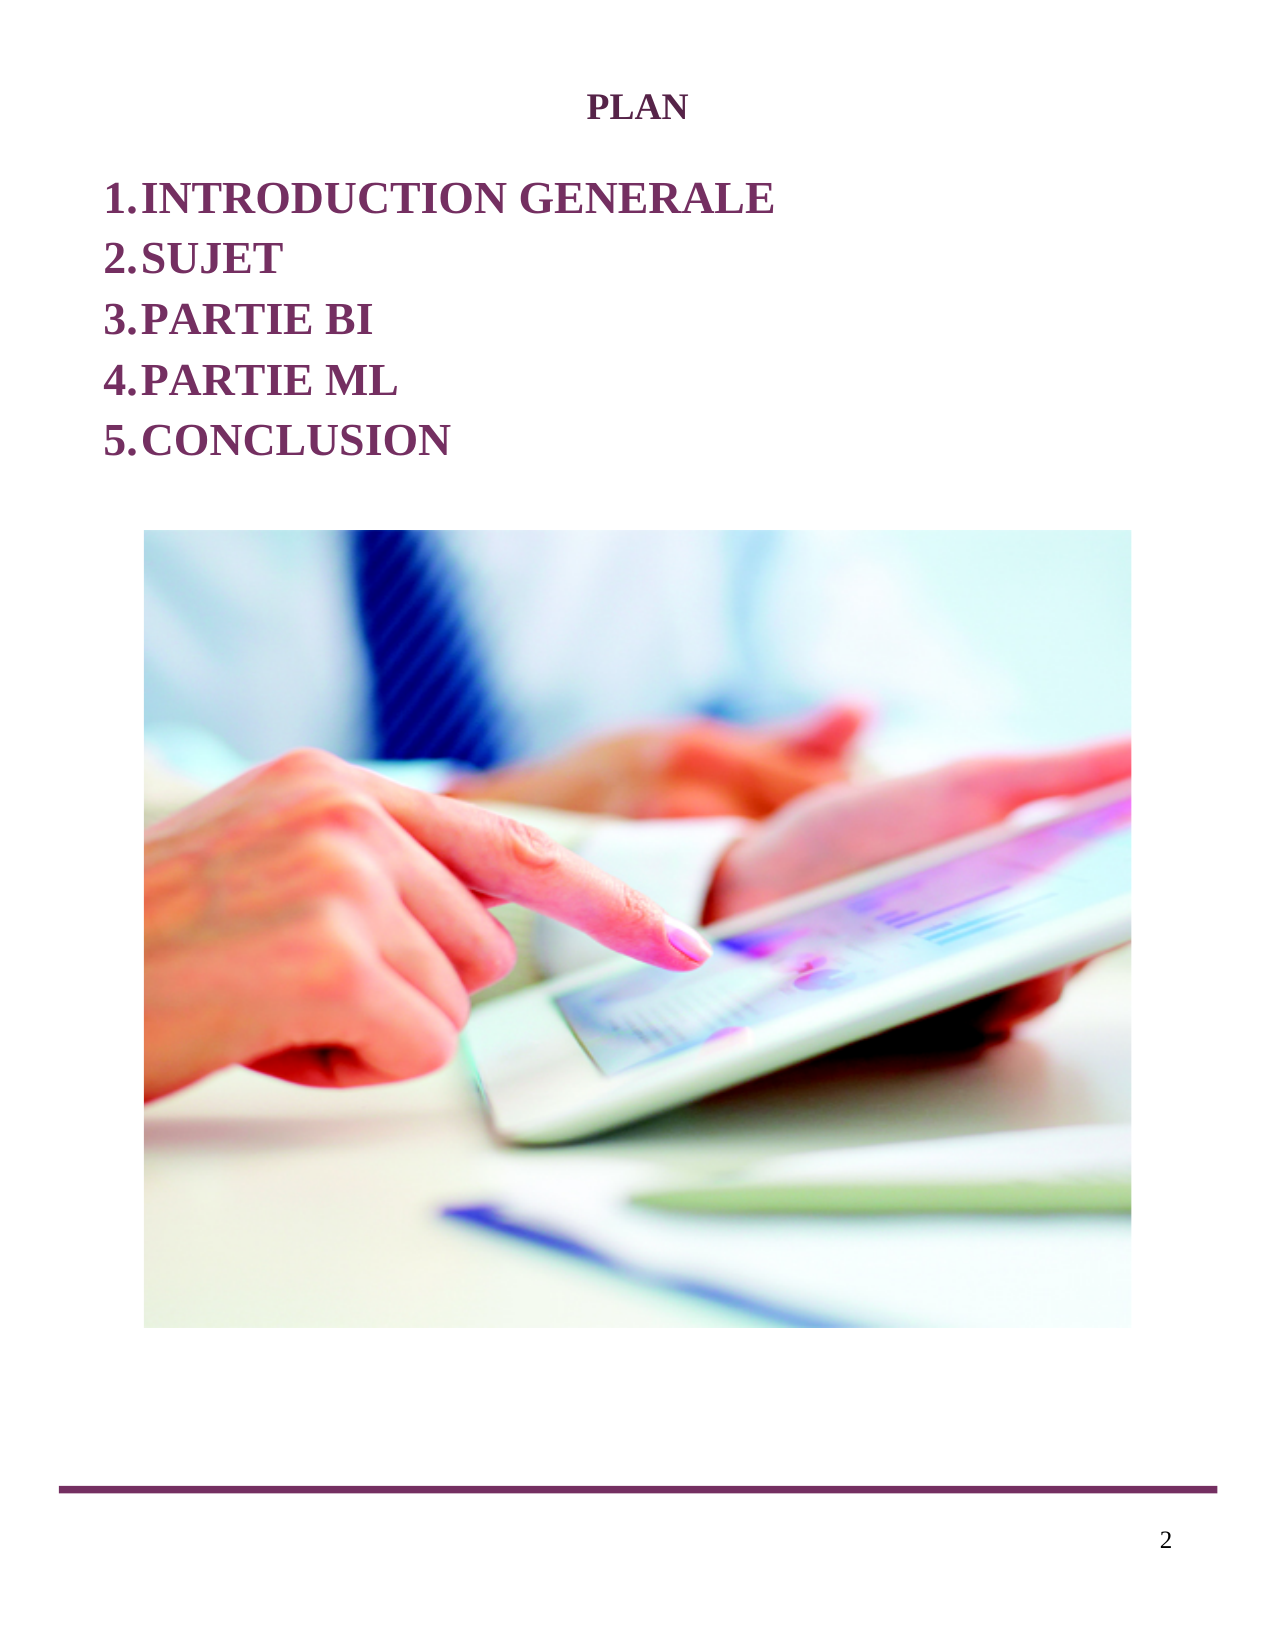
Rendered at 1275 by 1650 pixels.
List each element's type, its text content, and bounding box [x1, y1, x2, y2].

list PARTIE ML [103, 352, 1172, 405]
picture [143, 530, 1132, 1328]
list SUJET [103, 231, 1172, 284]
list PARTIE BI [103, 292, 1172, 344]
text PLAN [103, 84, 1172, 127]
list INTRODUCTION GENERALE [103, 171, 1172, 223]
list CONCLUSION [103, 413, 1172, 465]
